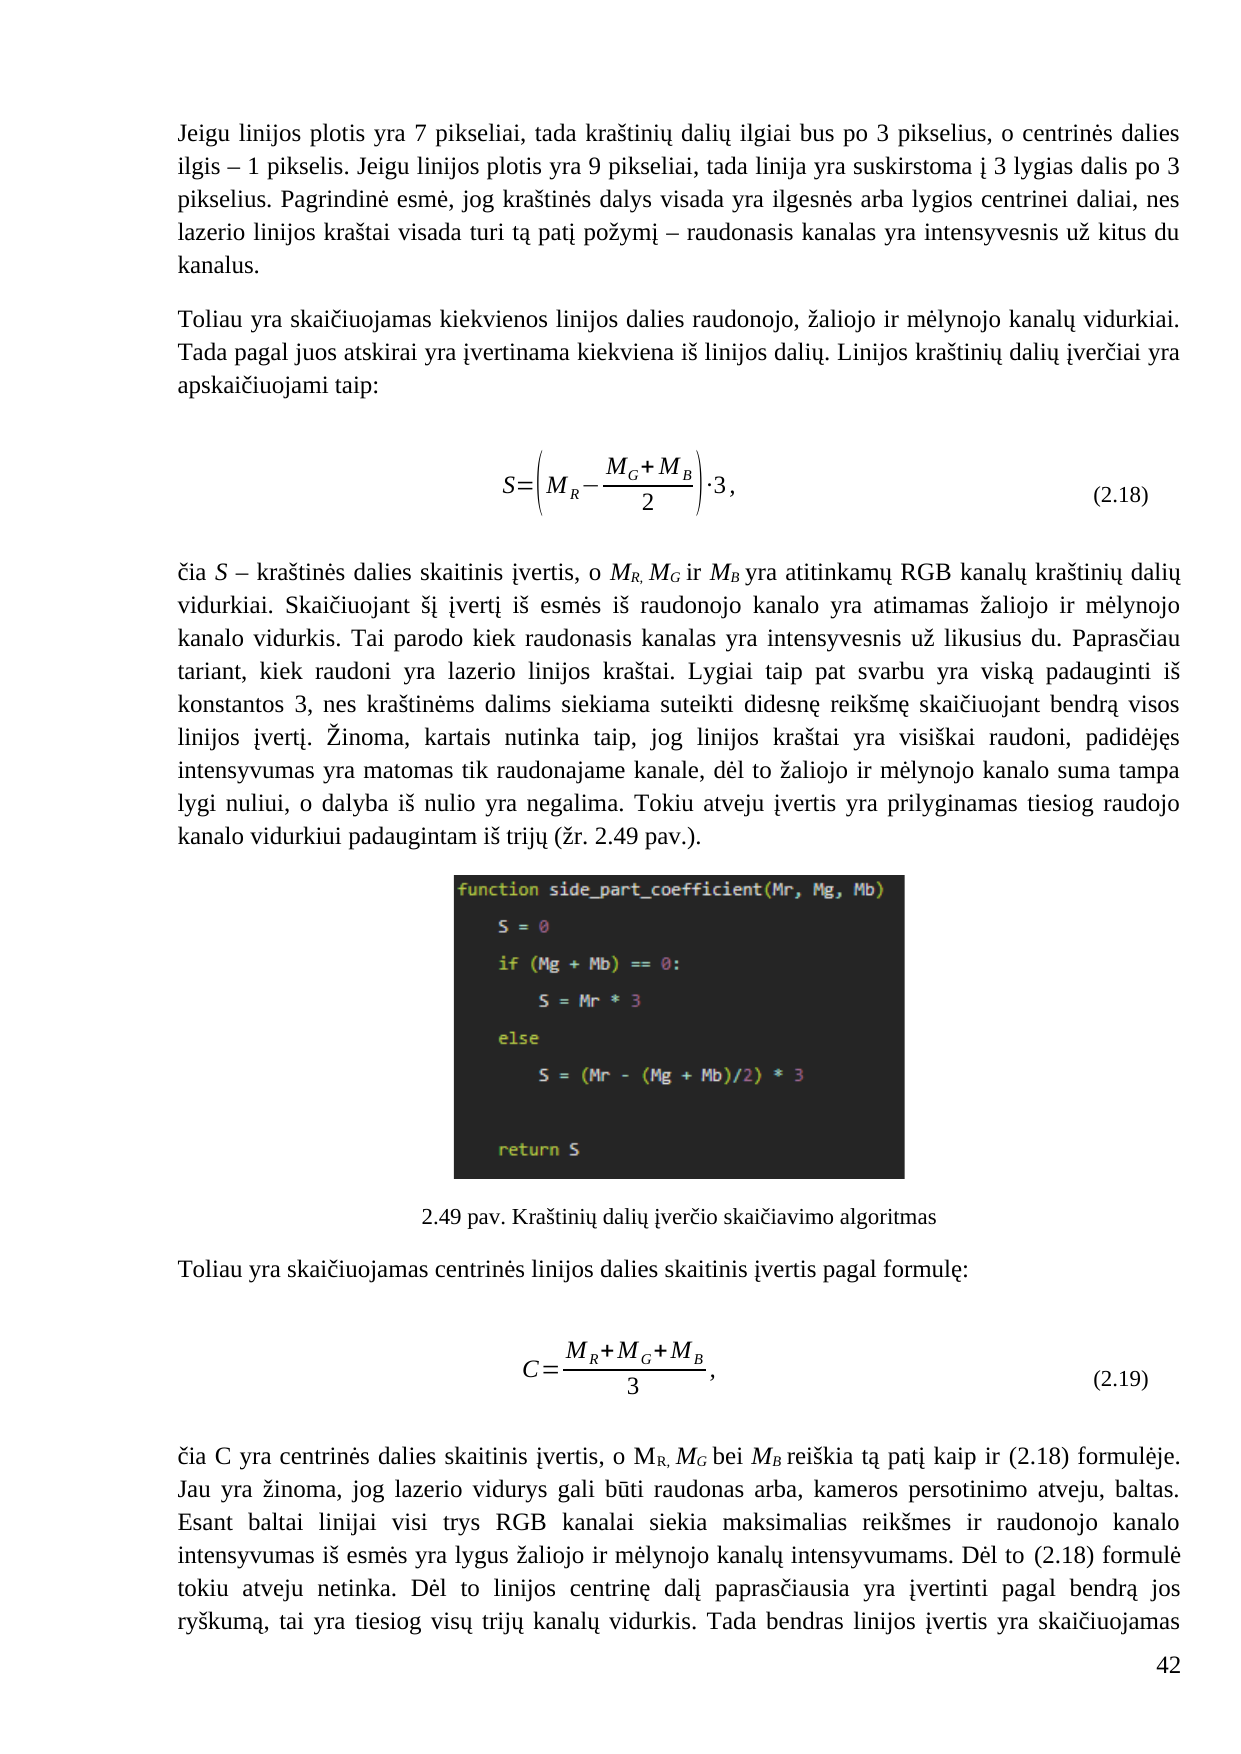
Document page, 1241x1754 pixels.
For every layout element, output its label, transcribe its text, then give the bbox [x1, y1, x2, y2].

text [177, 1441, 1181, 1634]
text Toliau yra skaičiuojamas centrinės linijos dalies skaitinis įvertis pagal formulę: [177, 1254, 1181, 1283]
table_header [177, 436, 1060, 557]
text Jeigu linijos plotis yra 7 pikseliai, tada kraštinių dalių ilgiai bus po 3 pikselius, o centrinės dalies ilgis – 1 pikselis. Jeigu linijos plotis yra 9 pikseliai, tada linija yra suskirstoma į 3 lygias dalis po 3 pikselius. Pagrindinė esmė, jog kraštinės dalys visada yra ilgesnės arba lygios centrinei daliai, nes lazerio linijos kraštai visada turi tą patį požymį – raudonasis kanalas yra intensyvesnis už kitus du kanalus. [177, 118, 1181, 279]
text Toliau yra skaičiuojamas kiekvienos linijos dalies raudonojo, žaliojo ir mėlynojo kanalų vidurkiai. Tada pagal juos atskirai yra įvertinama kiekviena iš linijos dalių. Linijos kraštinių dalių įverčiai yra apskaičiuojami taip: [177, 304, 1181, 399]
table_header [177, 1320, 1060, 1441]
picture [453, 875, 905, 1179]
